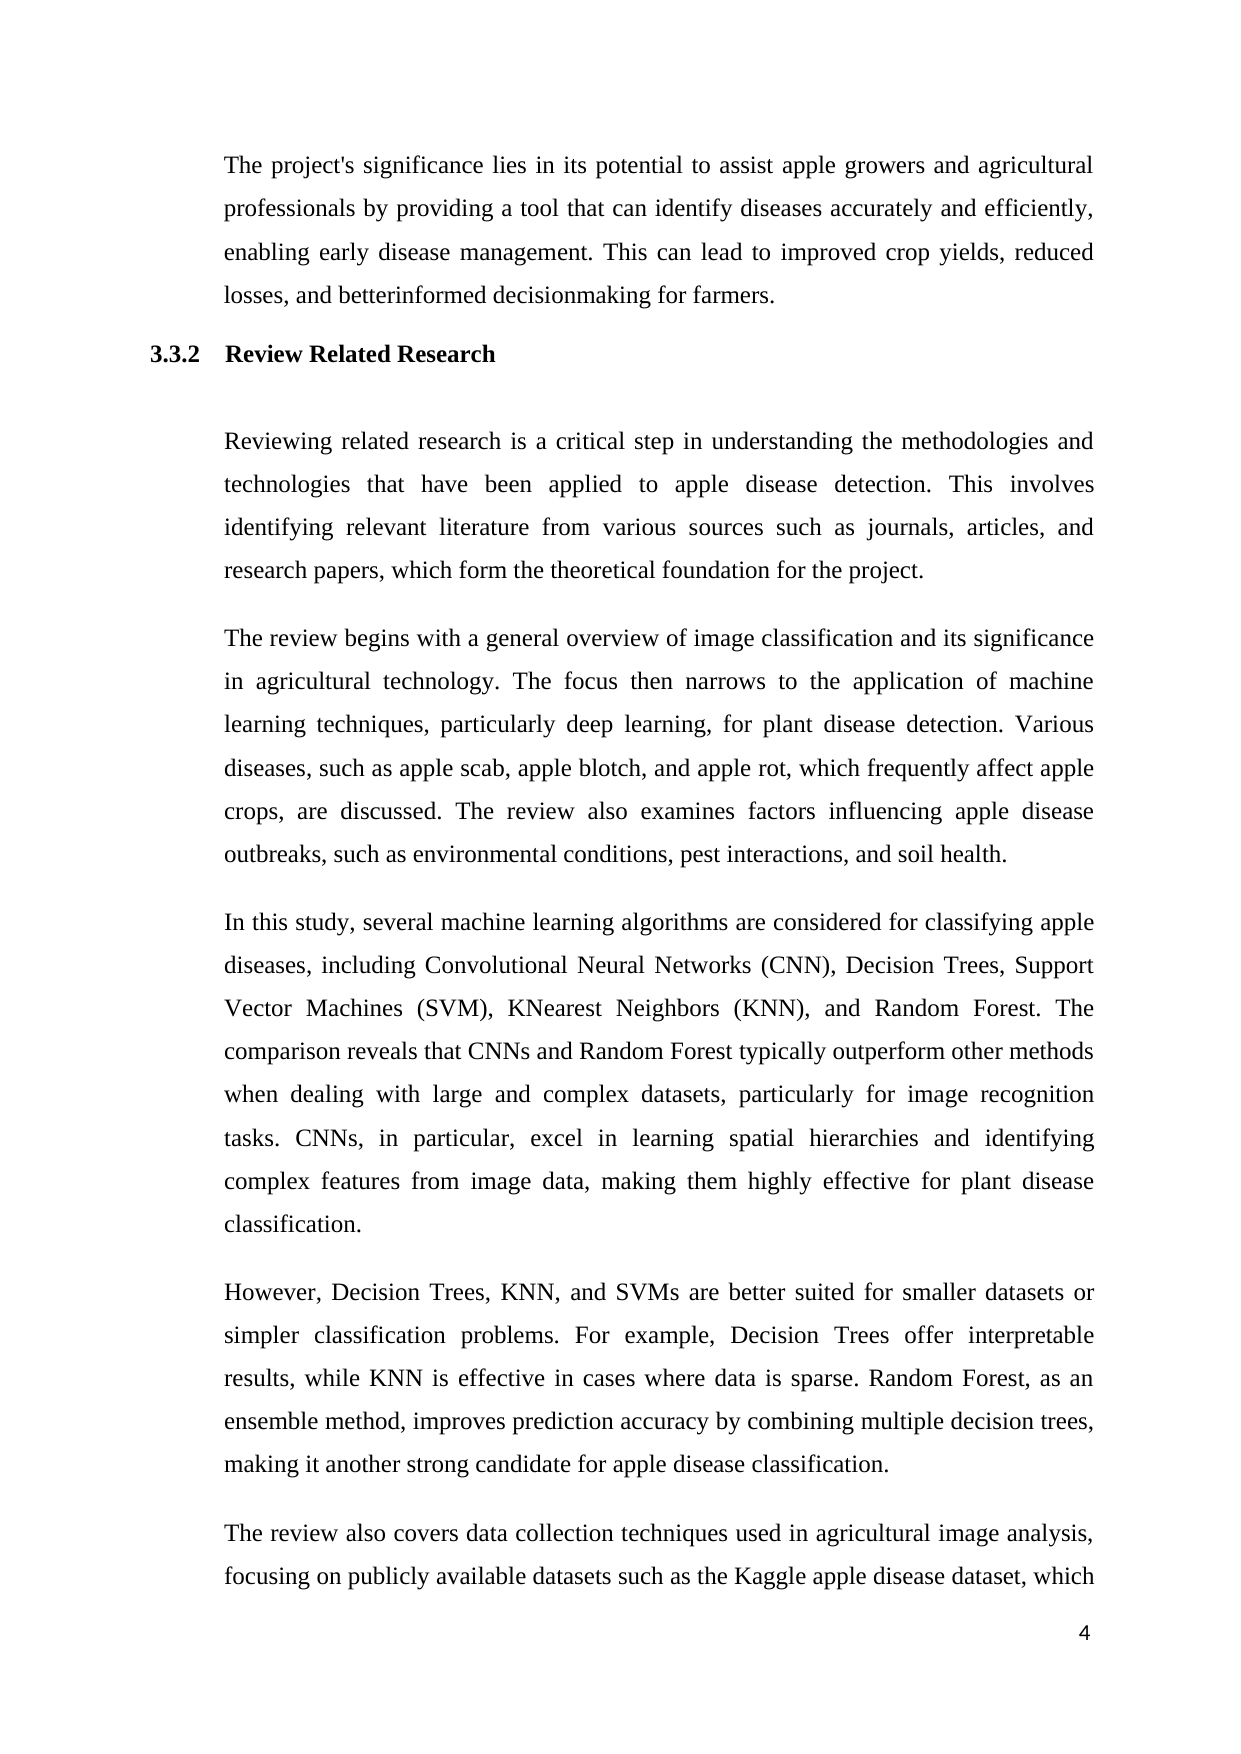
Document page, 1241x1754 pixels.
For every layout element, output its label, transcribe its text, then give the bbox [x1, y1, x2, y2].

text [224, 1518, 1095, 1589]
text However, Decision Trees, KNN, and SVMs are better suited for smaller datasets or simpler classification problems. For example, Decision Trees offer interpretable results, while KNN is effective in cases where data is sparse. Random Forest, as an ensemble method, improves prediction accuracy by combining multiple decision trees, making it another strong candidate for apple disease classification. [224, 1277, 1095, 1478]
text In this study, several machine learning algorithms are considered for classifying apple diseases, including Convolutional Neural Networks (CNN), Decision Trees, Support Vector Machines (SVM), KNearest Neighbors (KNN), and Random Forest. The comparison reveals that CNNs and Random Forest typically outperform other methods when dealing with large and complex datasets, particularly for image recognition tasks. CNNs, in particular, excel in learning spatial hierarchies and identifying complex features from image data, making them highly effective for plant disease classification. [224, 907, 1095, 1238]
text The project's significance lies in its potential to assist apple growers and agricultural professionals by providing a tool that can identify diseases accurately and efficiently, enabling early disease management. This can lead to improved crop yields, reduced losses, and betterinformed decisionmaking for farmers. [223, 150, 1095, 309]
text Reviewing related research is a critical step in understanding the methodologies and technologies that have been applied to apple disease detection. This involves identifying relevant literature from various sources such as journals, articles, and research papers, which form the theoretical foundation for the project. [224, 426, 1095, 584]
text The review begins with a general overview of image classification and its significance in agricultural technology. The focus then narrows to the application of machine learning techniques, particularly deep learning, for plant disease detection. Various diseases, such as apple scab, apple blotch, and apple rot, which frequently affect apple crops, are discussed. The review also examines factors influencing apple disease outbreaks, such as environmental conditions, pest interactions, and soil health. [224, 623, 1095, 868]
subtitle 3.3.2 Review Related Research [150, 339, 1172, 368]
